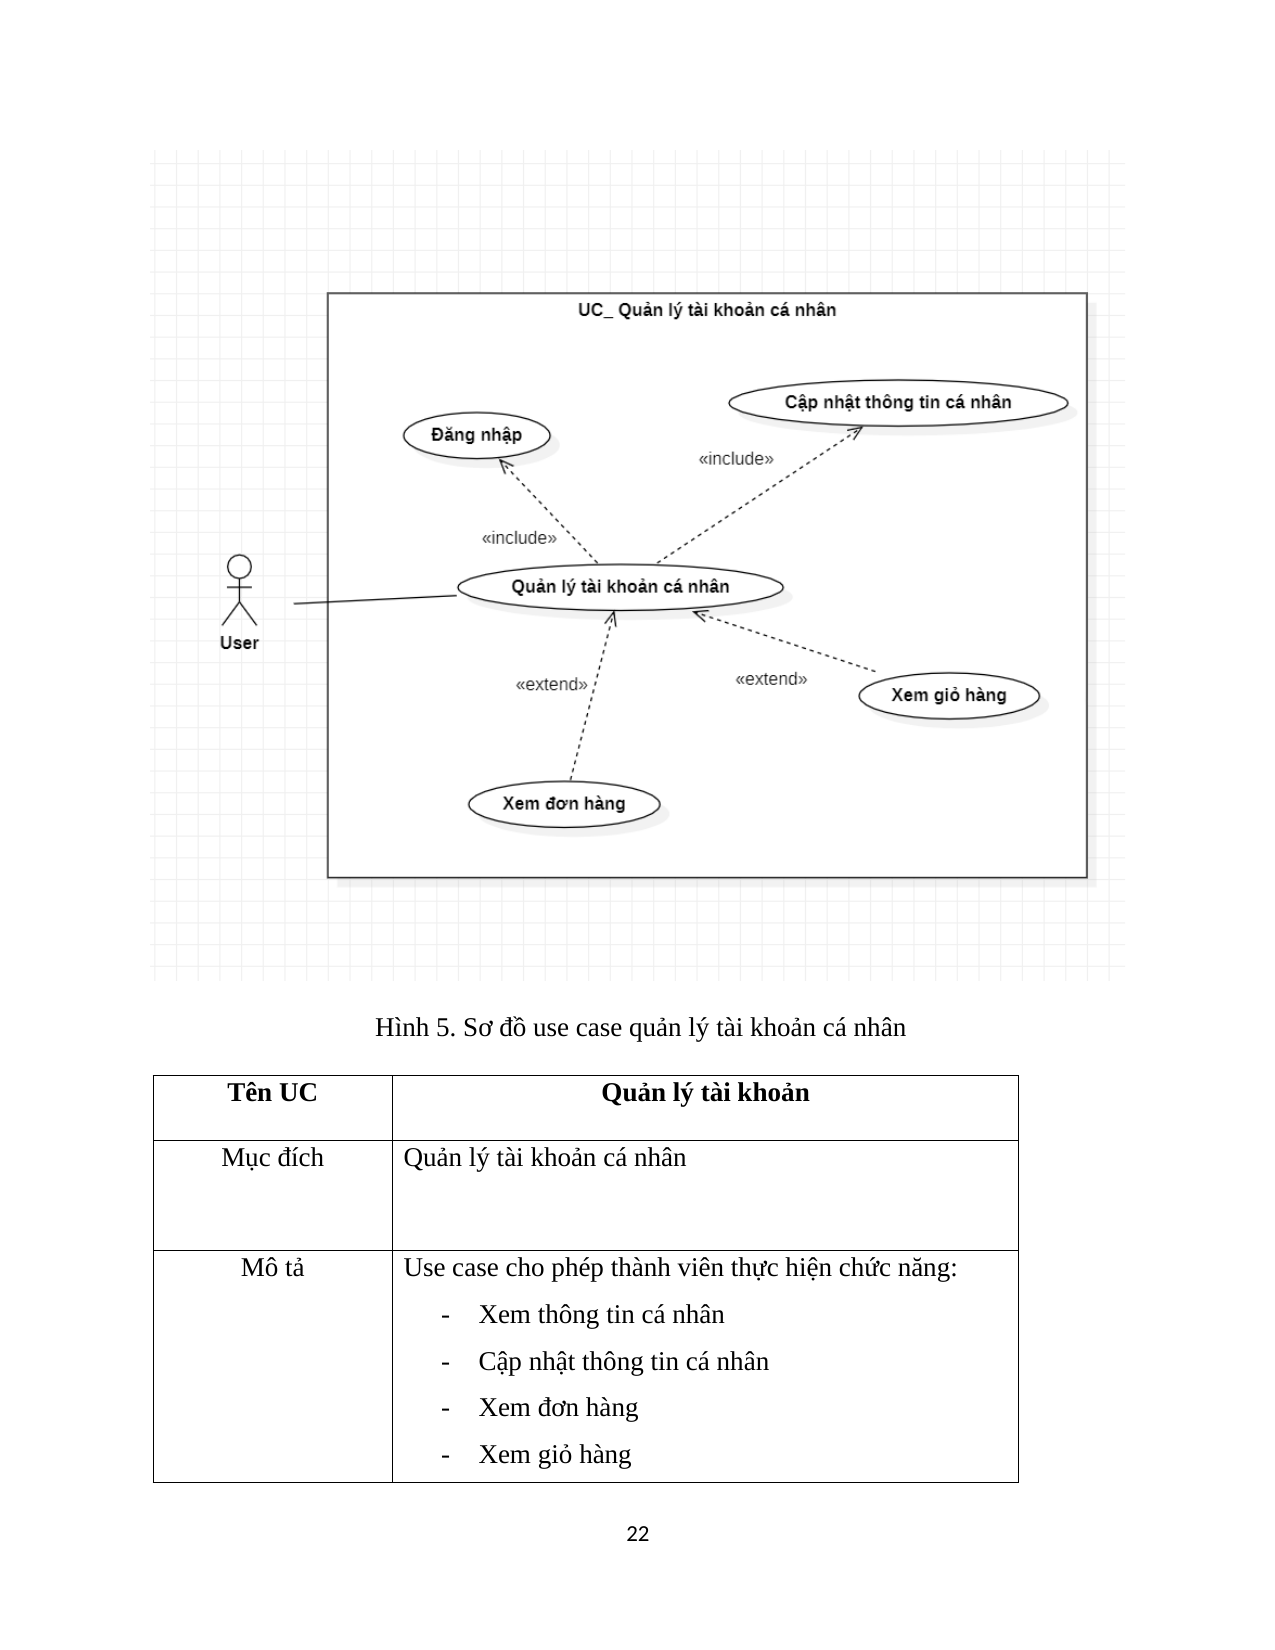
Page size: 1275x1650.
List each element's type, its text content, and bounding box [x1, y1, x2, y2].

picture [150, 150, 1125, 981]
table_cell Mô tả [154, 1251, 392, 1482]
table_header Quản lý tài khoản [393, 1076, 1018, 1140]
table_cell Use case cho phép thành viên thực hiện chức năng: Xem thông tin cá nhân Cập nhật thông tin cá nhân Xem đơn hàng Xem giỏ hàng [393, 1251, 1018, 1482]
table_cell Mục đích [154, 1141, 392, 1250]
table_cell Quản lý tài khoản cá nhân [393, 1141, 1018, 1250]
text Hình 5. Sơ đồ use case quản lý tài khoản cá nhân [300, 1012, 1125, 1043]
table_header Tên UC [154, 1076, 392, 1140]
